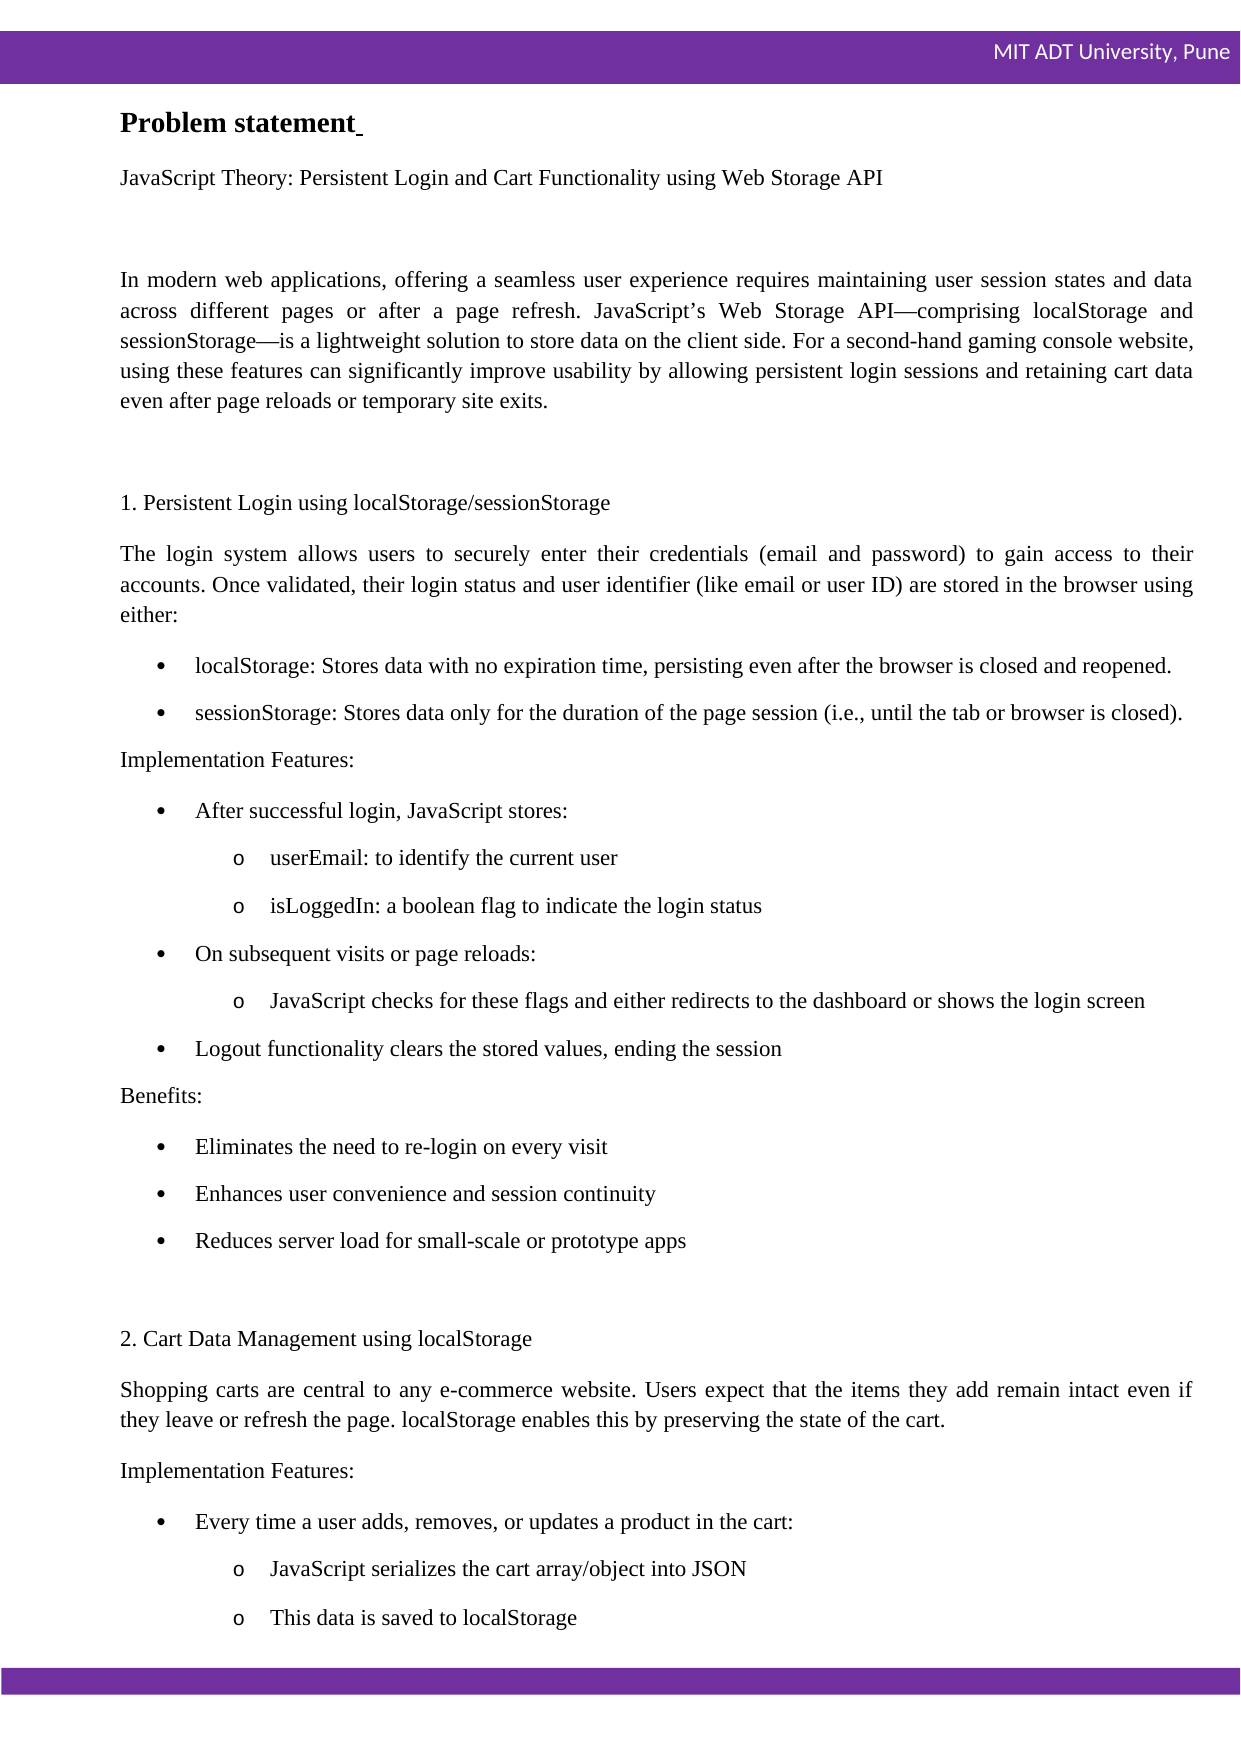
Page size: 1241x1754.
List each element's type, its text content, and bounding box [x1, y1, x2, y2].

list JavaScript checks for these flags and either redirects to the dashboard or shows the login screen [232, 987, 1195, 1015]
text 2. Cart Data Management using localStorage [120, 1325, 1195, 1351]
list Reduces server load for small-scale or prototype apps [157, 1227, 1195, 1253]
list localStorage: Stores data with no expiration time, persisting even after the browser is closed and reopened. [157, 652, 1195, 678]
text 1. Persistent Login using localStorage/sessionStorage [120, 489, 1195, 516]
list JavaScript serializes the cart array/object into JSON [232, 1555, 1195, 1583]
list userEmail: to identify the current user [232, 843, 1195, 871]
text JavaScript Theory: Persistent Login and Cart Functionality using Web Storage API [120, 164, 1195, 191]
text Implementation Features: [120, 746, 1195, 772]
list Logout functionality clears the stored values, ending the session [157, 1035, 1195, 1062]
list Every time a user adds, removes, or updates a product in the cart: [157, 1508, 1195, 1535]
list Eliminates the need to re-login on every visit [157, 1133, 1195, 1160]
text Shopping carts are central to any e-commerce website. Users expect that the items they add remain intact even if they leave or refresh the page. localStorage enables this by preserving the state of the cart. [120, 1376, 1195, 1433]
list This data is saved to localStorage [232, 1603, 1195, 1631]
text Implementation Features: [120, 1457, 1195, 1484]
list isLoggedIn: a boolean flag to indicate the login status [232, 892, 1195, 919]
text Problem statement [120, 105, 1195, 138]
list Enhances user convenience and session continuity [157, 1180, 1195, 1207]
text In modern web applications, offering a seamless user experience requires maintaining user session states and data across different pages or after a page refresh. JavaScript’s Web Storage API—comprising localStorage and sessionStorage—is a lightweight solution to store data on the client side. For a second-hand gaming console website, using these features can significantly improve usability by allowing persistent login sessions and retaining cart data even after page reloads or temporary site exits. [120, 266, 1195, 414]
text Benefits: [120, 1082, 1195, 1109]
list sessionStorage: Stores data only for the duration of the page session (i.e., until the tab or browser is closed). [157, 699, 1195, 725]
list After successful login, JavaScript stores: [157, 797, 1195, 823]
list On subsequent visits or page reloads: [157, 940, 1195, 967]
text The login system allows users to securely enter their credentials (email and password) to gain access to their accounts. Once validated, their login status and user identifier (like email or user ID) are stored in the browser using either: [120, 540, 1195, 627]
